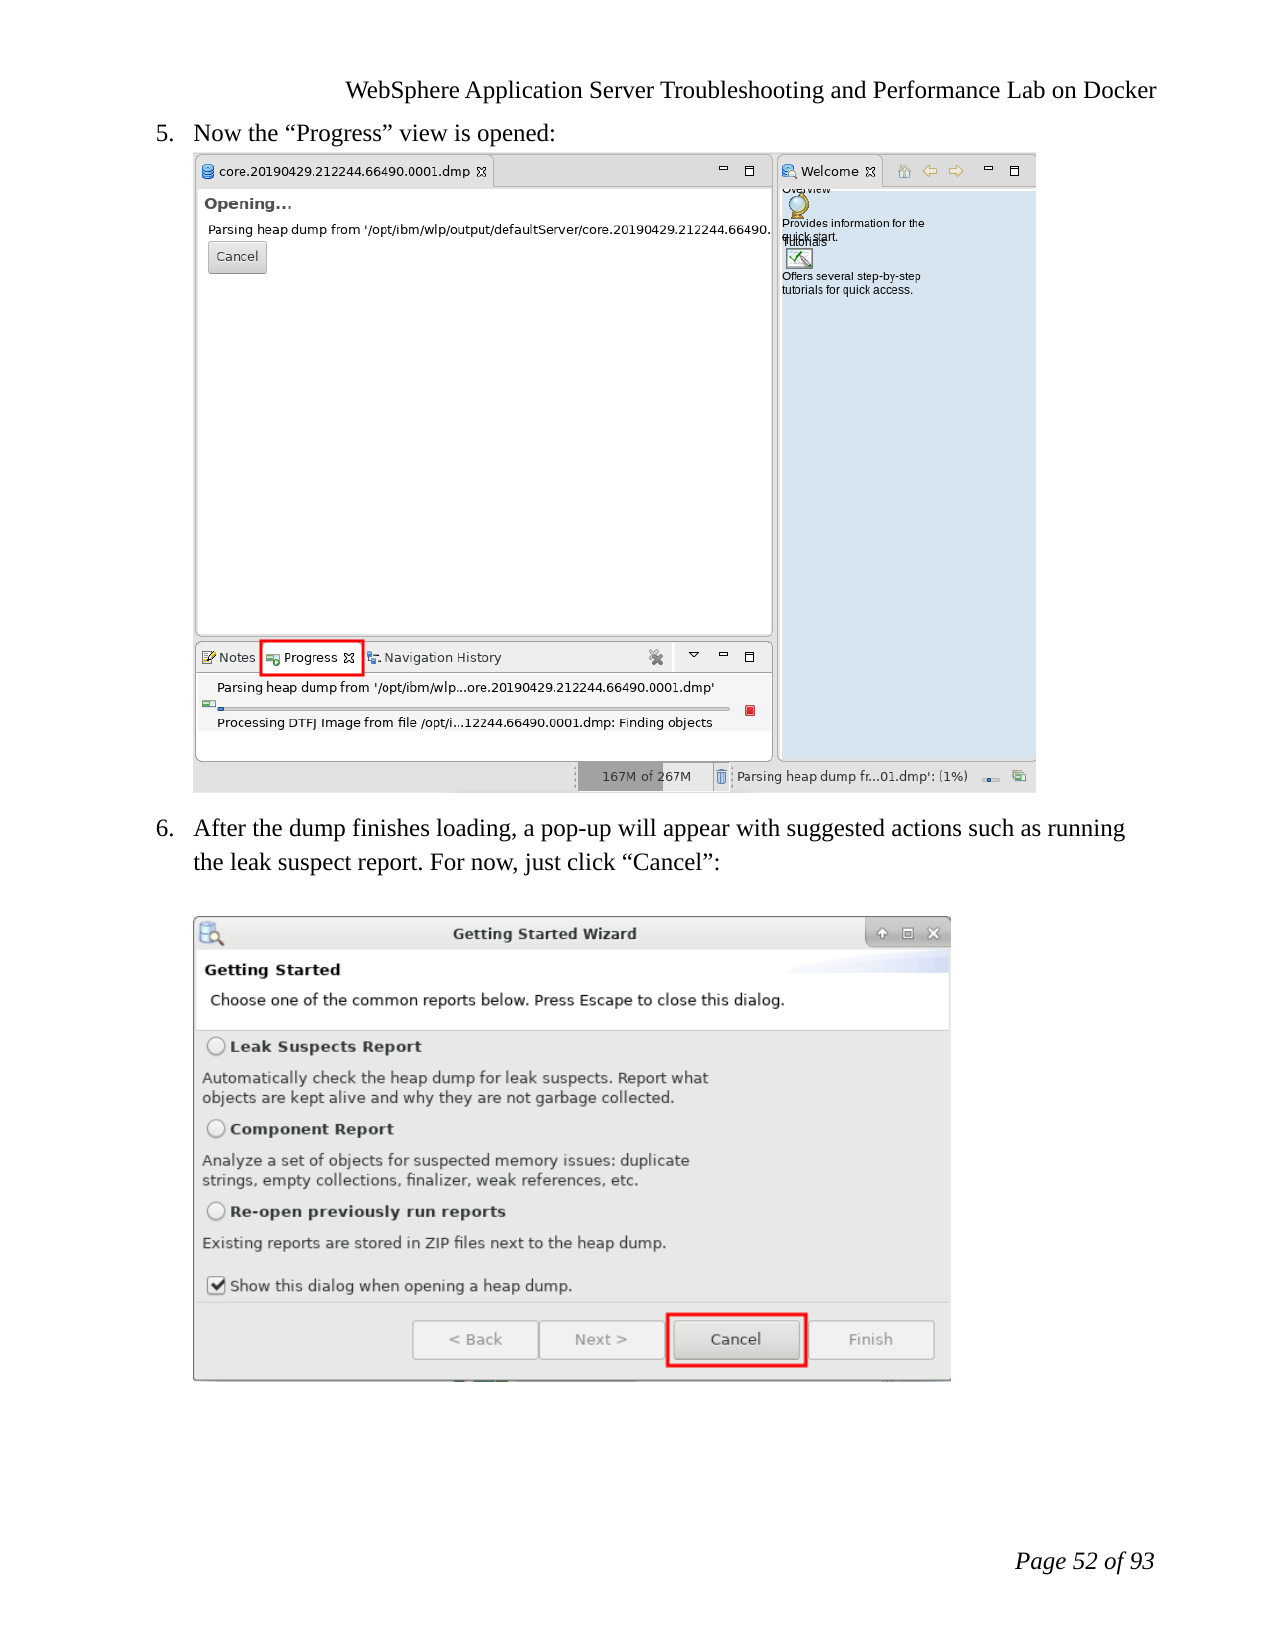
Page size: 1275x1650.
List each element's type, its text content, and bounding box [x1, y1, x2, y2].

picture [193, 916, 951, 1382]
picture [193, 152, 1037, 793]
